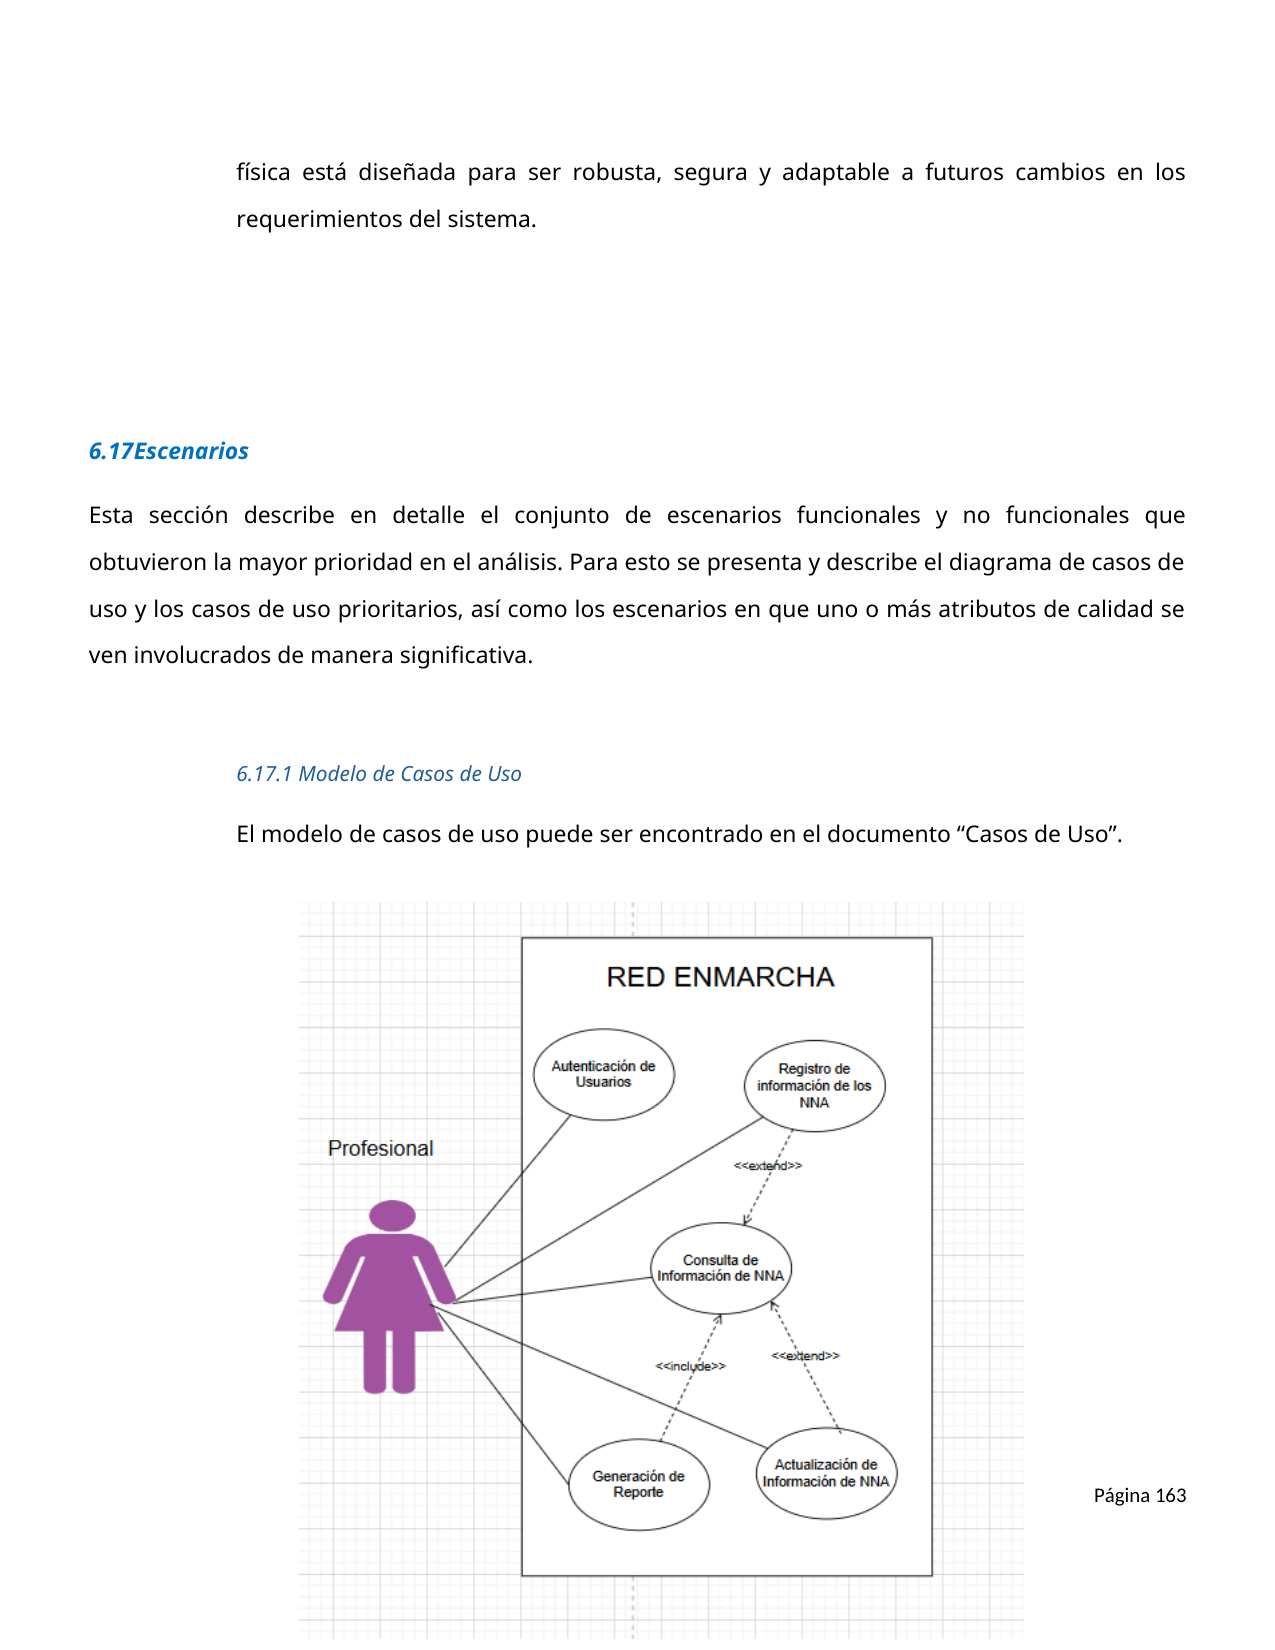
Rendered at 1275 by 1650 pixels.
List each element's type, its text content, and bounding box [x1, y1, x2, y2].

subtitle Escenarios [89, 435, 1186, 466]
text El modelo de casos de uso puede ser encontrado en el documento “Casos de Uso”. [236, 818, 1186, 849]
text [236, 156, 1186, 234]
subtitle 6.17.1 Modelo de Casos de Uso [236, 759, 1186, 787]
picture [298, 902, 1024, 1639]
text Esta sección describe en detalle el conjunto de escenarios funcionales y no funcionales que obtuvieron la mayor prioridad en el análisis. Para esto se presenta y describe el diagrama de casos de uso y los casos de uso prioritarios, así como los escenarios en que uno o más atributos de calidad se ven involucrados de manera significativa. [89, 499, 1186, 671]
